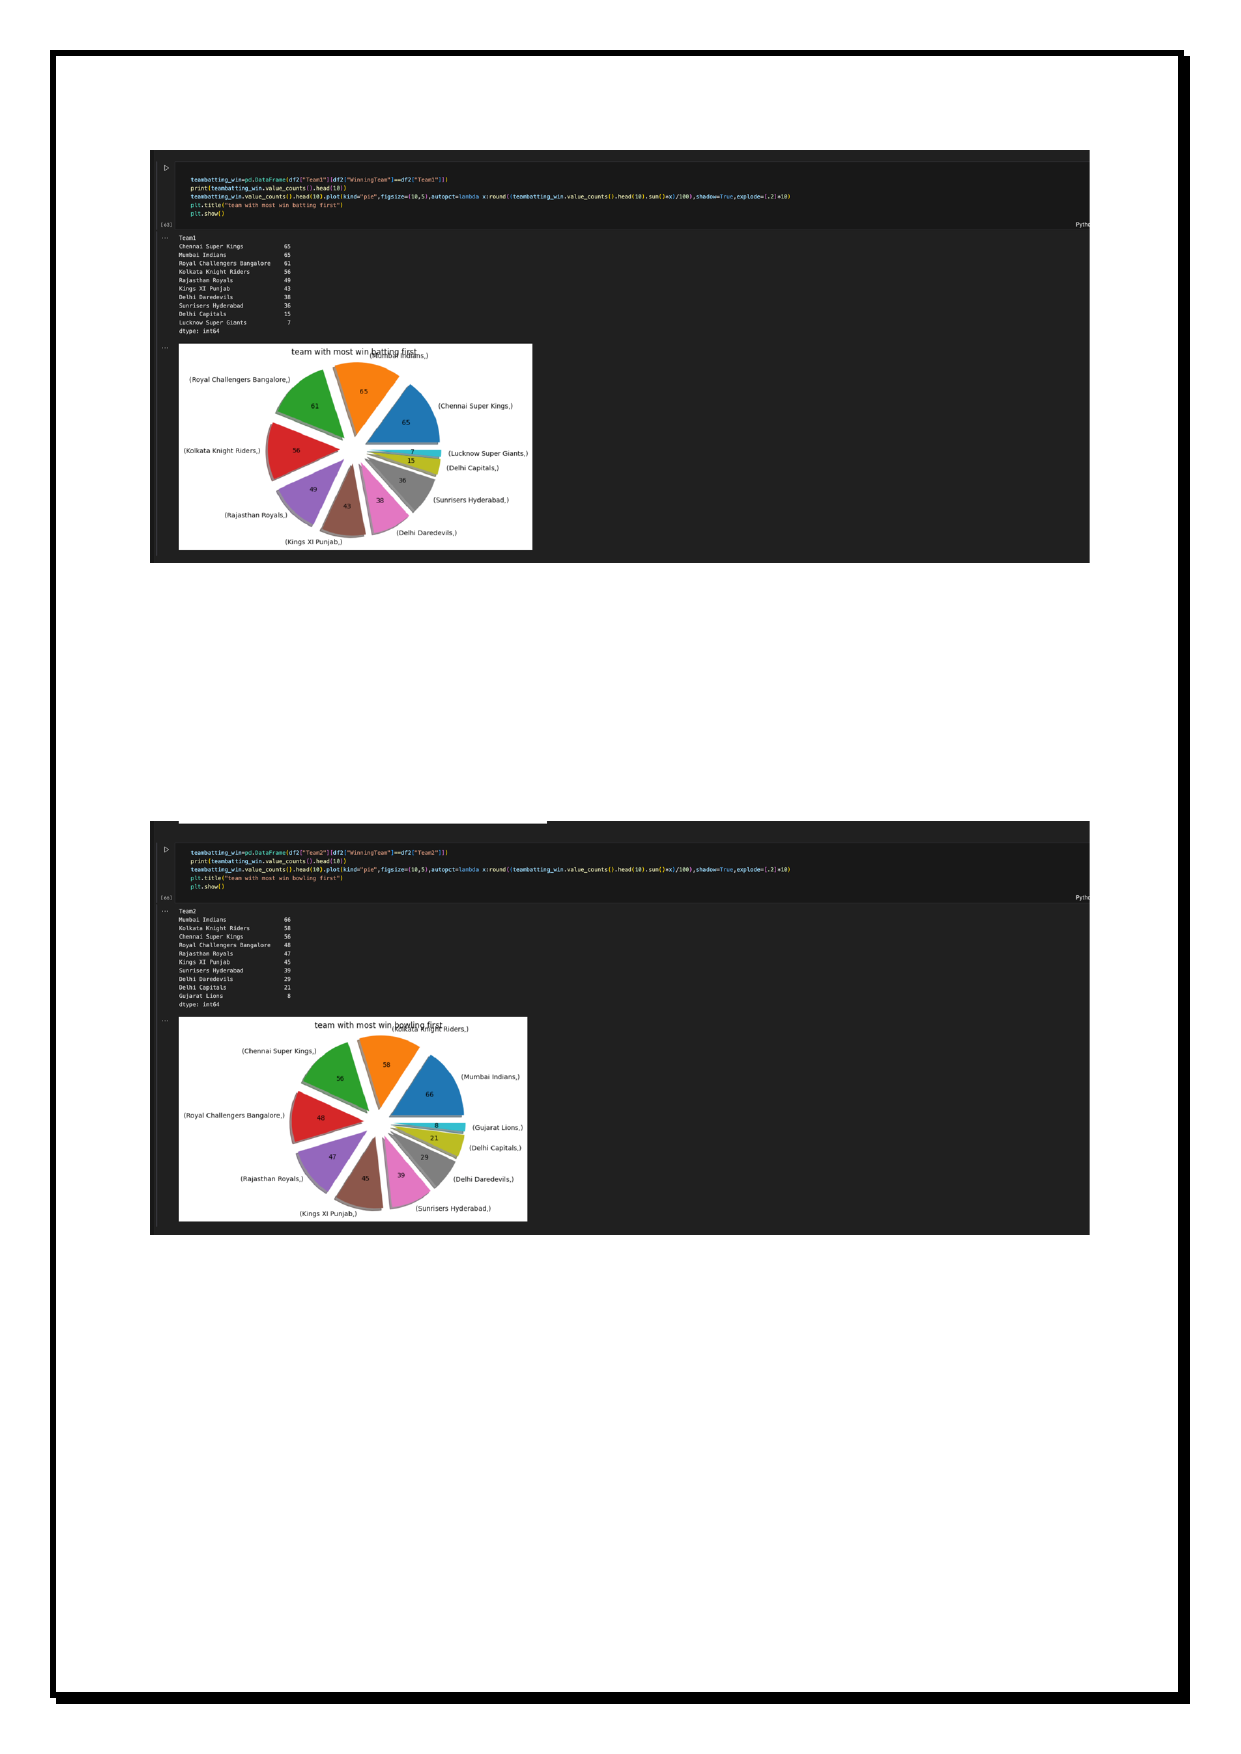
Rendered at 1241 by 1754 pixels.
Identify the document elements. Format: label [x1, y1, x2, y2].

picture [150, 150, 1090, 563]
picture [150, 821, 1090, 1235]
